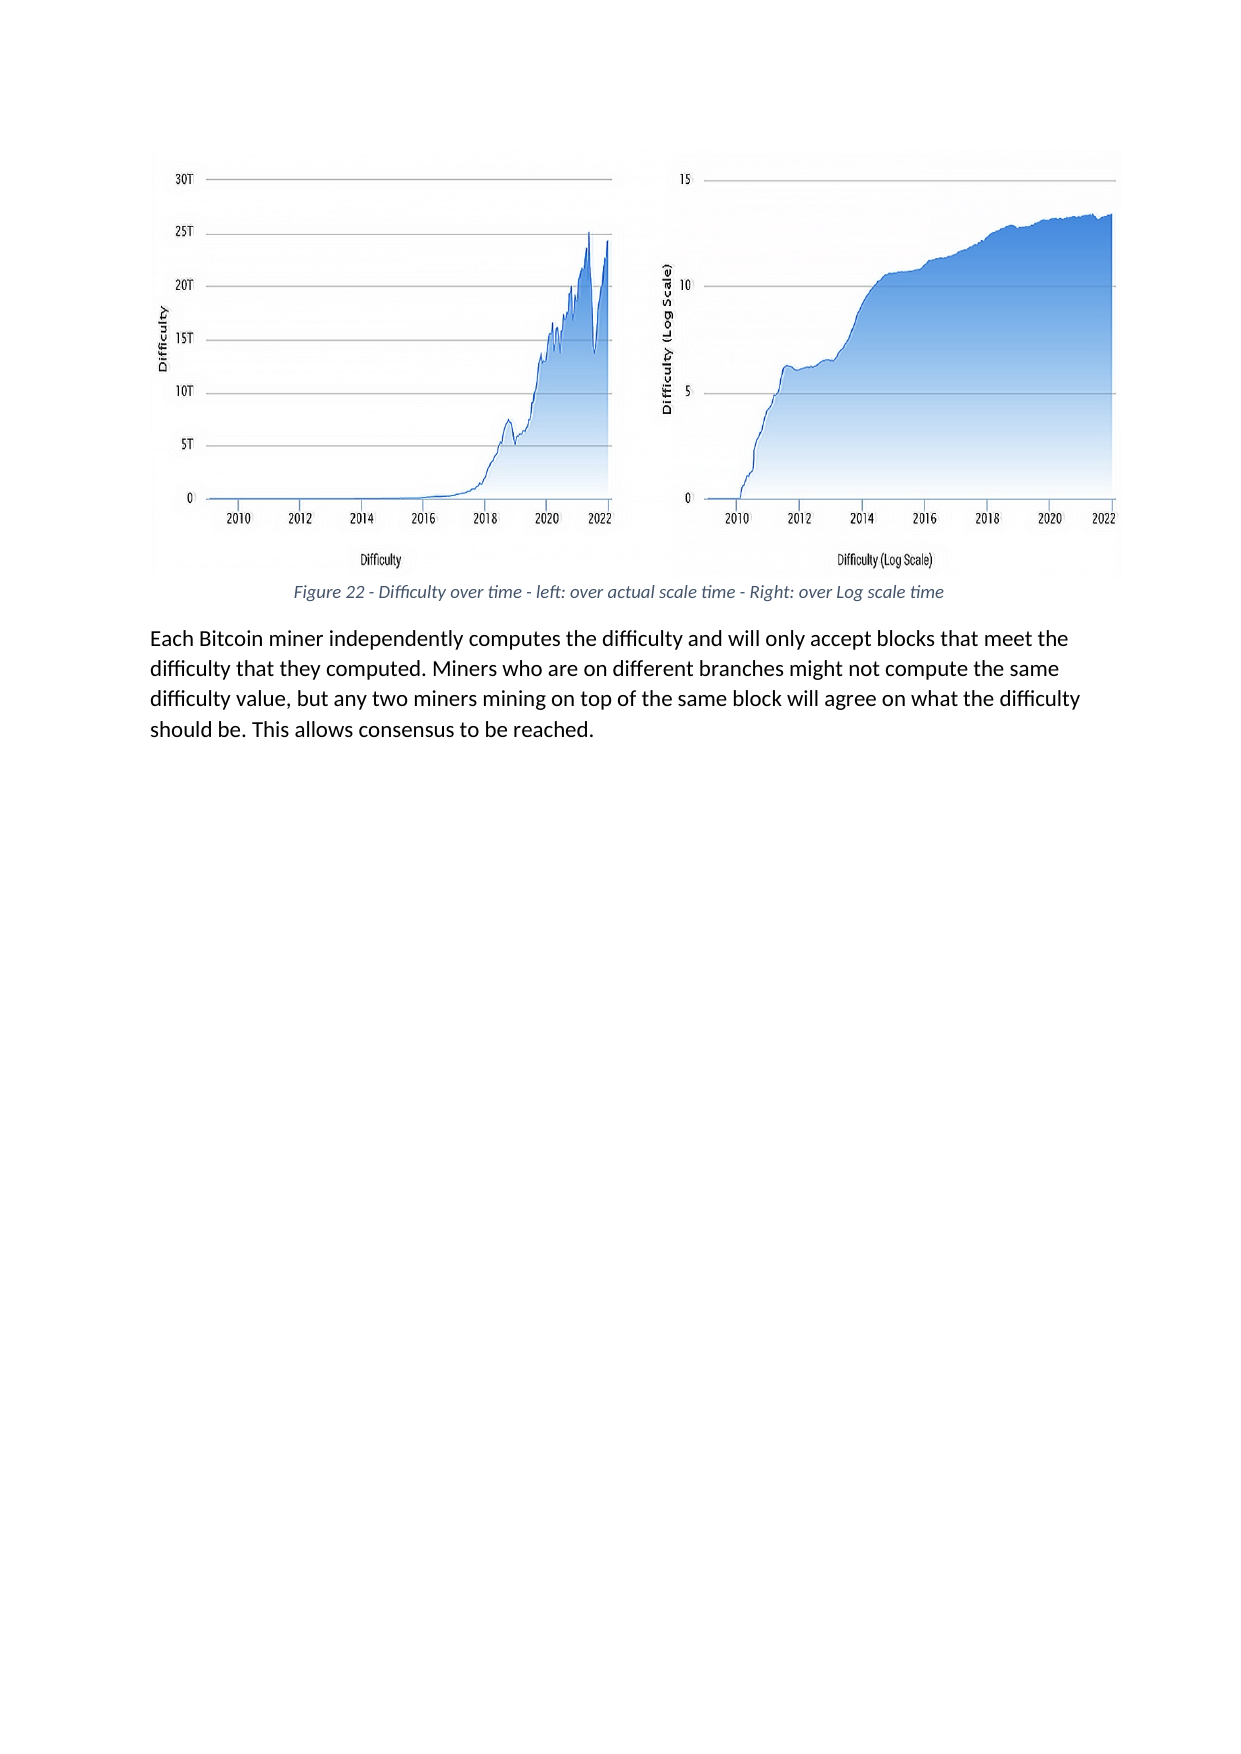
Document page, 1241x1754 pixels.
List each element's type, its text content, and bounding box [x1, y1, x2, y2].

text Each Bitcoin miner independently computes the difficulty and will only accept blocks that meet the difficulty that they computed. Miners who are on different branches might not compute the same difficulty value, but any two miners mining on top of the same block will agree on what the difficulty should be. This allows consensus to be reached. [150, 624, 1090, 743]
text Figure 22 - Difficulty over time - left: over actual scale time - Right: over Log scale time [150, 581, 1090, 603]
picture [150, 150, 1123, 581]
